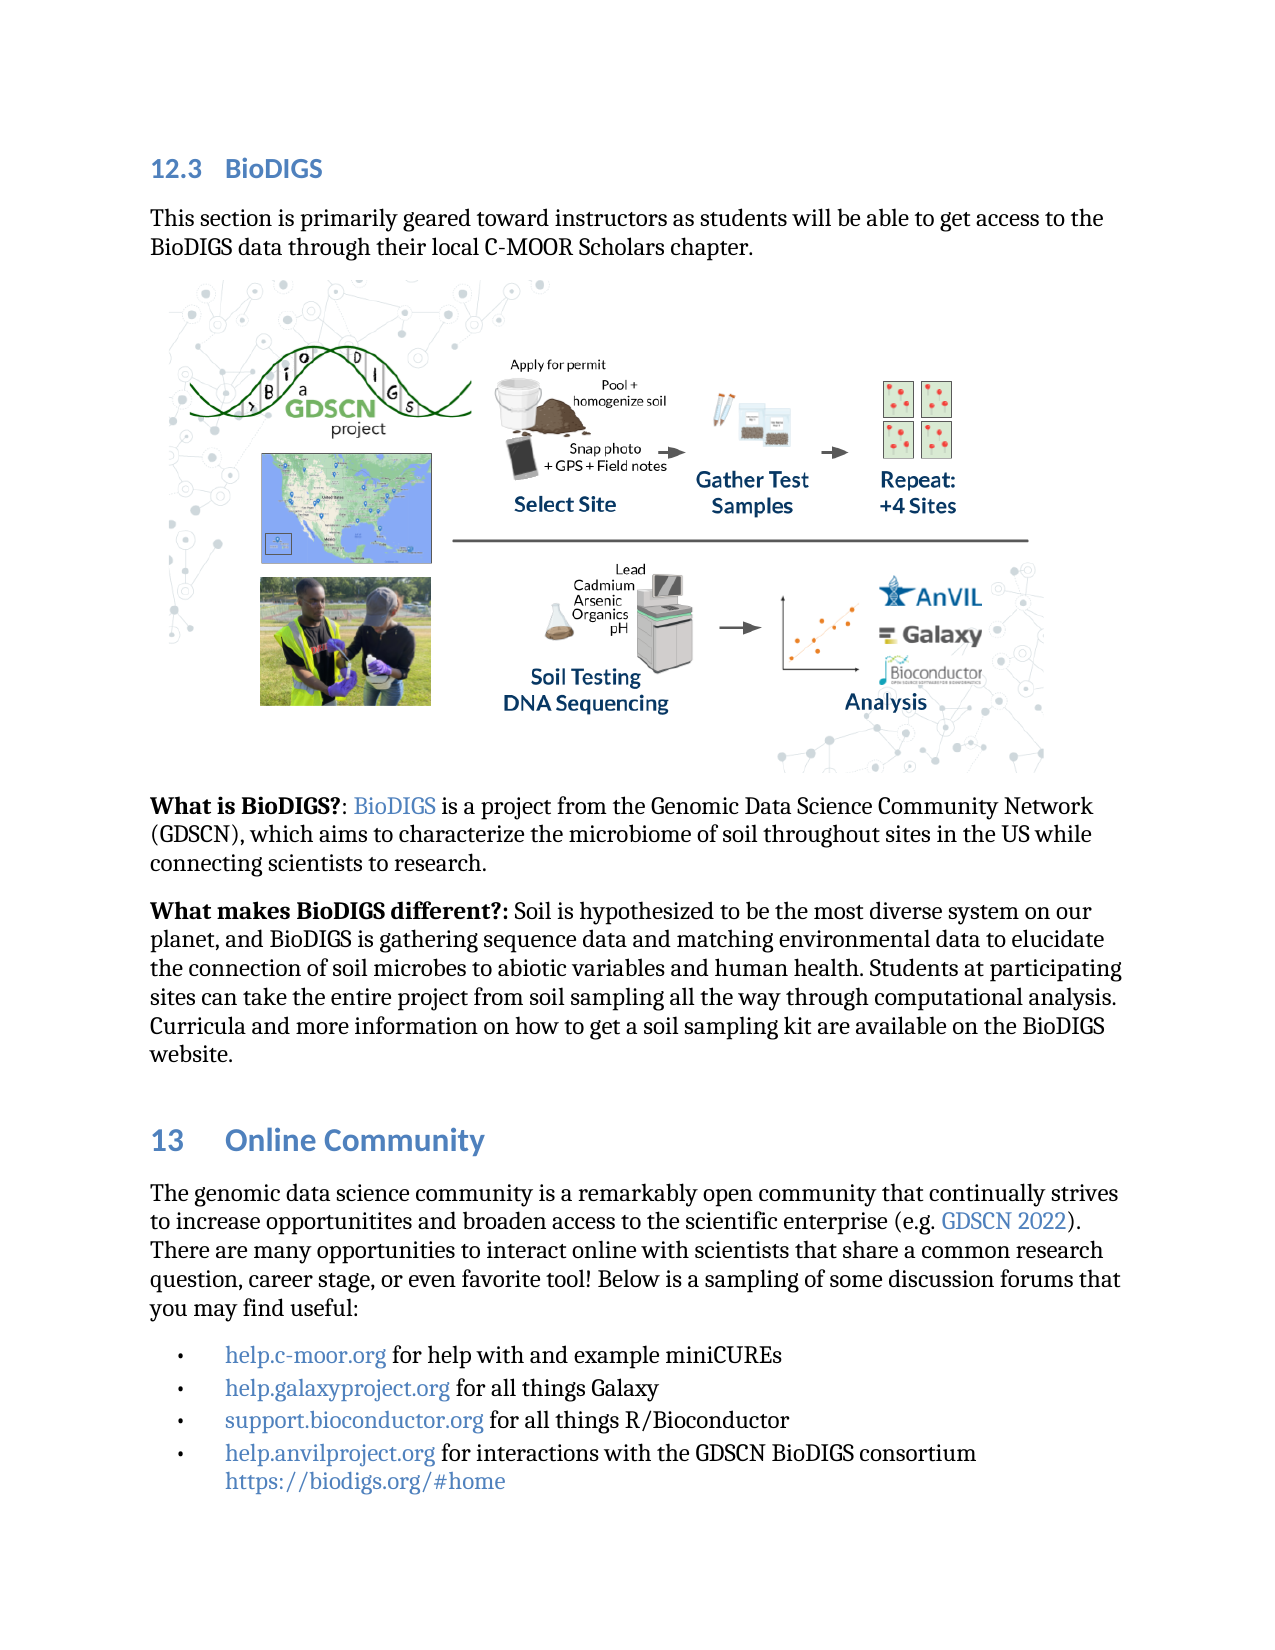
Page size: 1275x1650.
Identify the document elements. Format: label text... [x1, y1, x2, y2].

list help.galaxyproject.org for all things Galaxy [175, 1373, 1125, 1402]
list help.anvilproject.org for interactions with the GDSCN BioDIGS consortium https://biodigs.org/#home [175, 1438, 1125, 1496]
subtitle 13 Online Community [150, 1119, 1125, 1160]
text What is BioDIGS?: BioDIGS is a project from the Genomic Data Science Community Network (GDSCN), which aims to characterize the microbiome of soil throughout sites in the US while connecting scientists to research. [150, 792, 1125, 878]
list support.bioconductor.org for all things R/Bioconductor [175, 1406, 1125, 1435]
text This section is primarily geared toward instructors as students will be able to get access to the BioDIGS data through their local C-MOOR Scholars chapter. [150, 204, 1125, 262]
picture [168, 280, 1044, 773]
subtitle 12.3 BioDIGS [150, 150, 1125, 186]
text What makes BioDIGS different?: Soil is hypothesized to be the most diverse system on our planet, and BioDIGS is gathering sequence data and matching environmental data to elucidate the connection of soil microbes to abiotic variables and human health. Students at participating sites can take the entire project from soil sampling all the way through computational analysis. Curricula and more information on how to get a soil sampling kit are available on the BioDIGS website. [150, 897, 1125, 1069]
text The genomic data science community is a remarkably open community that continually strives to increase opportunitites and broaden access to the scientific enterprise (e.g. GDSCN 2022). There are many opportunities to interact online with scientists that share a common research question, career stage, or even favorite tool! Below is a sampling of some discussion forums that you may find useful: [150, 1178, 1125, 1322]
list help.c-moor.org for help with and example miniCUREs [175, 1341, 1125, 1370]
